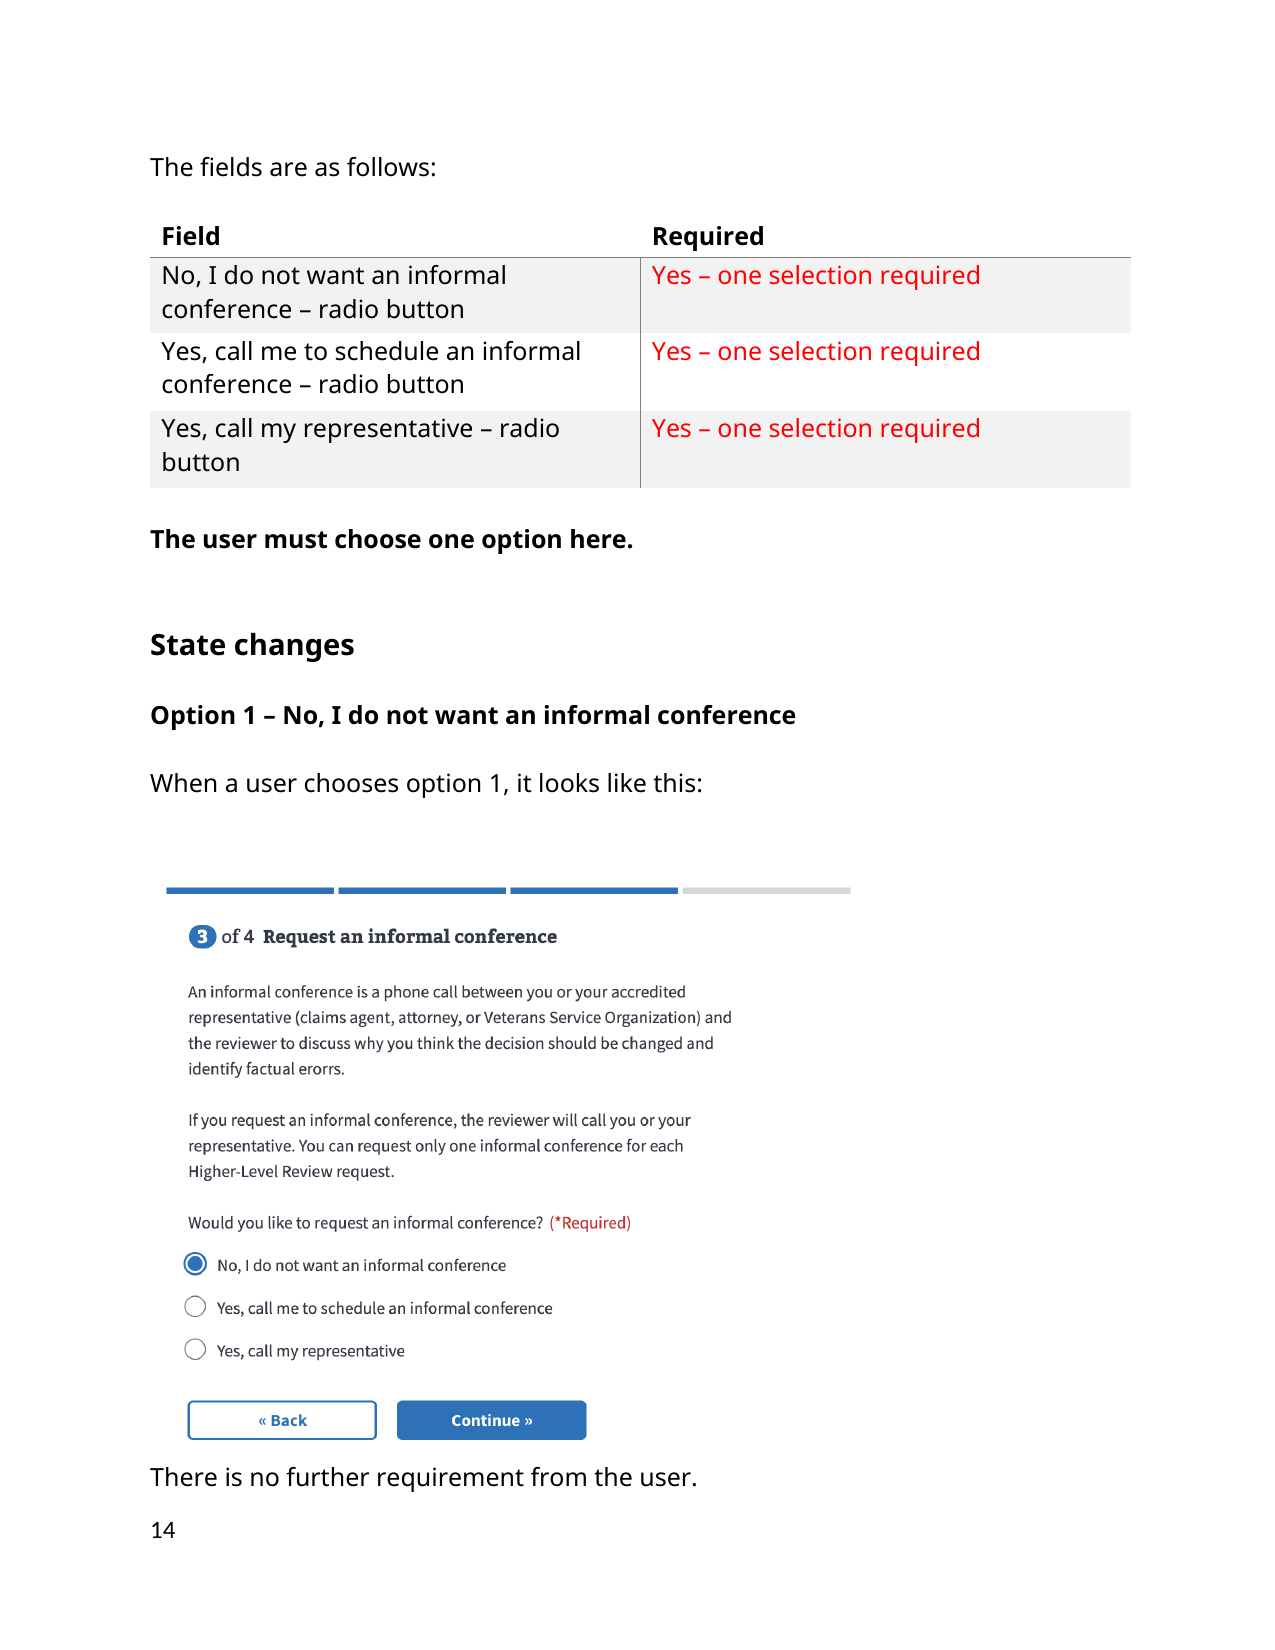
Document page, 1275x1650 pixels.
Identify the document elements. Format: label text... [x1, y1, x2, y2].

table_cell Yes – one selection required [641, 258, 1131, 333]
table_cell Yes – one selection required [641, 411, 1131, 488]
table_cell Yes, call me to schedule an informal conference – radio button [150, 333, 640, 411]
text There is no further requirement from the user. [150, 1459, 1125, 1494]
text State changes [150, 624, 1125, 664]
text The fields are as follows: [150, 150, 1125, 184]
table_cell No, I do not want an informal conference – radio button [150, 258, 640, 333]
table_header Field [150, 218, 640, 257]
table_header Required [640, 218, 1131, 257]
text Option 1 – No, I do not want an informal conference [150, 698, 1125, 732]
table_cell Yes – one selection required [641, 333, 1131, 411]
table_cell Yes, call my representative – radio button [150, 411, 640, 488]
text The user must choose one option here. [150, 522, 1125, 556]
picture [150, 868, 865, 1460]
text When a user chooses option 1, it looks like this: [150, 766, 1125, 800]
